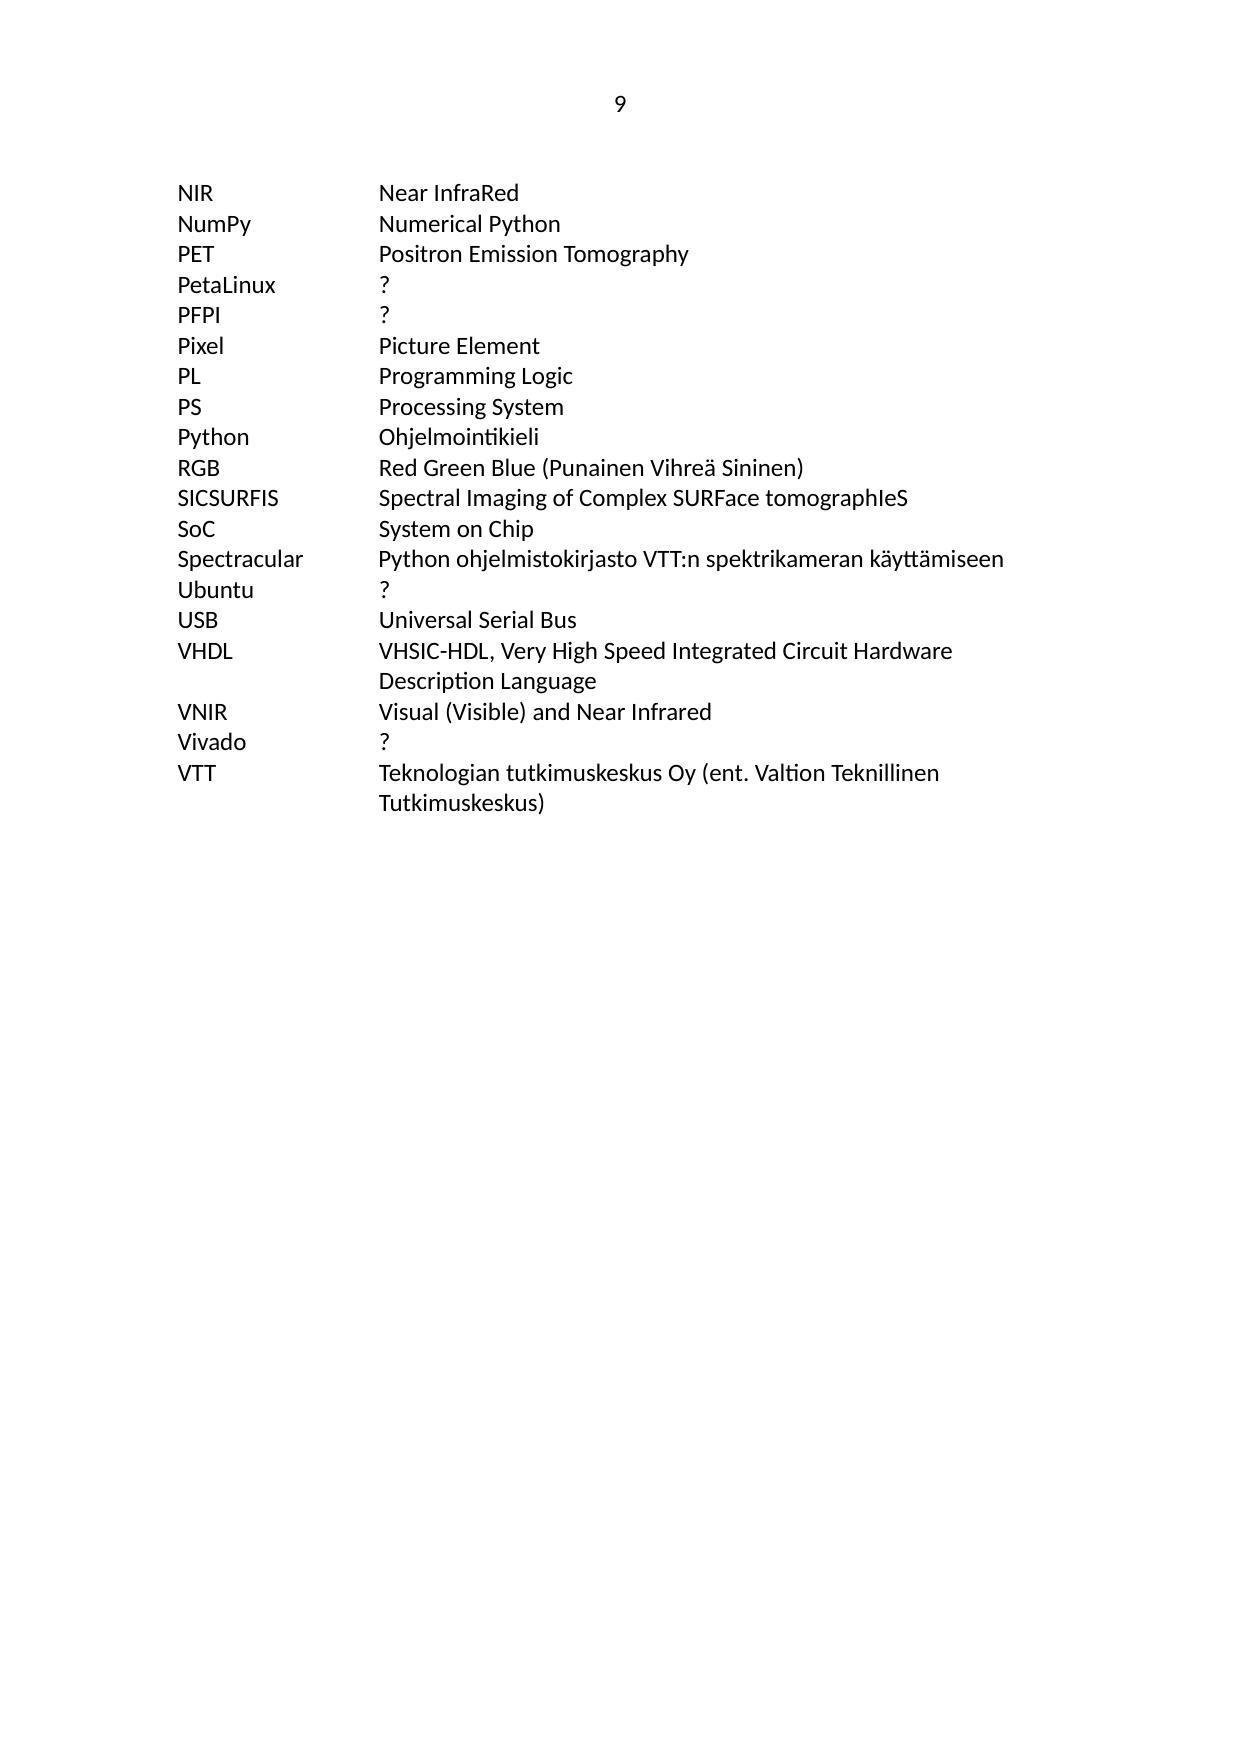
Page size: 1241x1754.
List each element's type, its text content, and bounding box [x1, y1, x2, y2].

text PET Positron Emission Tomography [177, 238, 1063, 269]
text RGB Red Green Blue (Punainen Vihreä Sininen) [177, 452, 1063, 482]
text PL Programming Logic [177, 360, 1063, 391]
text VHDL VHSIC-HDL, Very High Speed Integrated Circuit Hardware Description Language [177, 635, 1063, 696]
text NumPy Numerical Python [177, 208, 1063, 238]
text PS Processing System [177, 391, 1063, 421]
text VNIR Visual (Visible) and Near Infrared [177, 696, 1063, 727]
text SICSURFIS Spectral Imaging of Complex SURFace tomographIeS [177, 482, 1063, 513]
text Pixel Picture Element [177, 330, 1063, 360]
text Python Ohjelmointikieli [177, 421, 1063, 452]
text Ubuntu ? [177, 574, 1063, 604]
text PetaLinux ? [177, 269, 1063, 299]
text USB Universal Serial Bus [177, 604, 1063, 635]
text NIR Near InfraRed [177, 177, 1063, 208]
text Spectracular Python ohjelmistokirjasto VTT:n spektrikameran käyttämiseen [177, 543, 1063, 574]
text SoC System on Chip [177, 513, 1063, 543]
text VTT Teknologian tutkimuskeskus Oy (ent. Valtion Teknillinen Tutkimuskeskus) [177, 757, 1063, 818]
text Vivado ? [177, 727, 1063, 757]
text PFPI ? [177, 299, 1063, 330]
